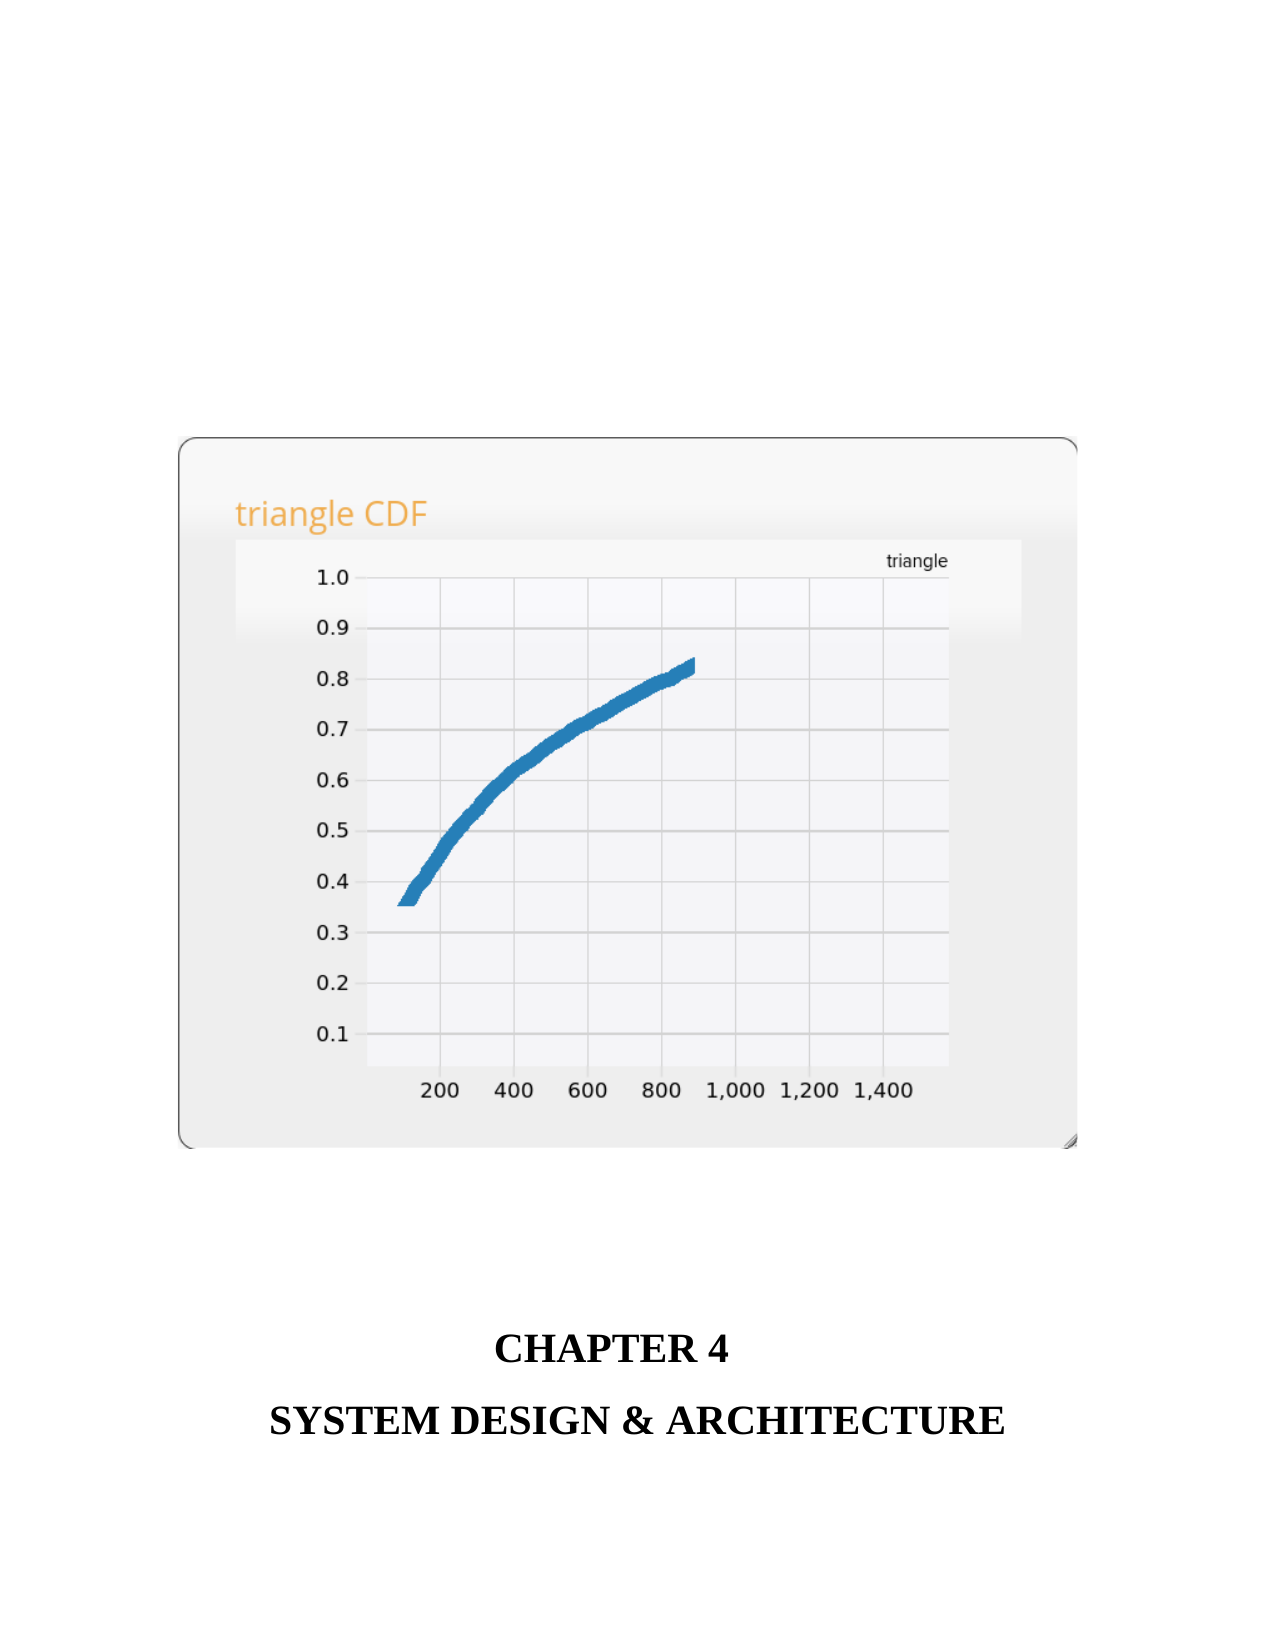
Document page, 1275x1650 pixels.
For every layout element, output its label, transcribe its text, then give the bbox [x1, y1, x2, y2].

picture [177, 436, 1078, 1149]
text SYSTEM DESIGN & ARCHITECTURE [150, 1396, 1125, 1444]
text CHAPTER 4 [150, 1324, 1125, 1372]
